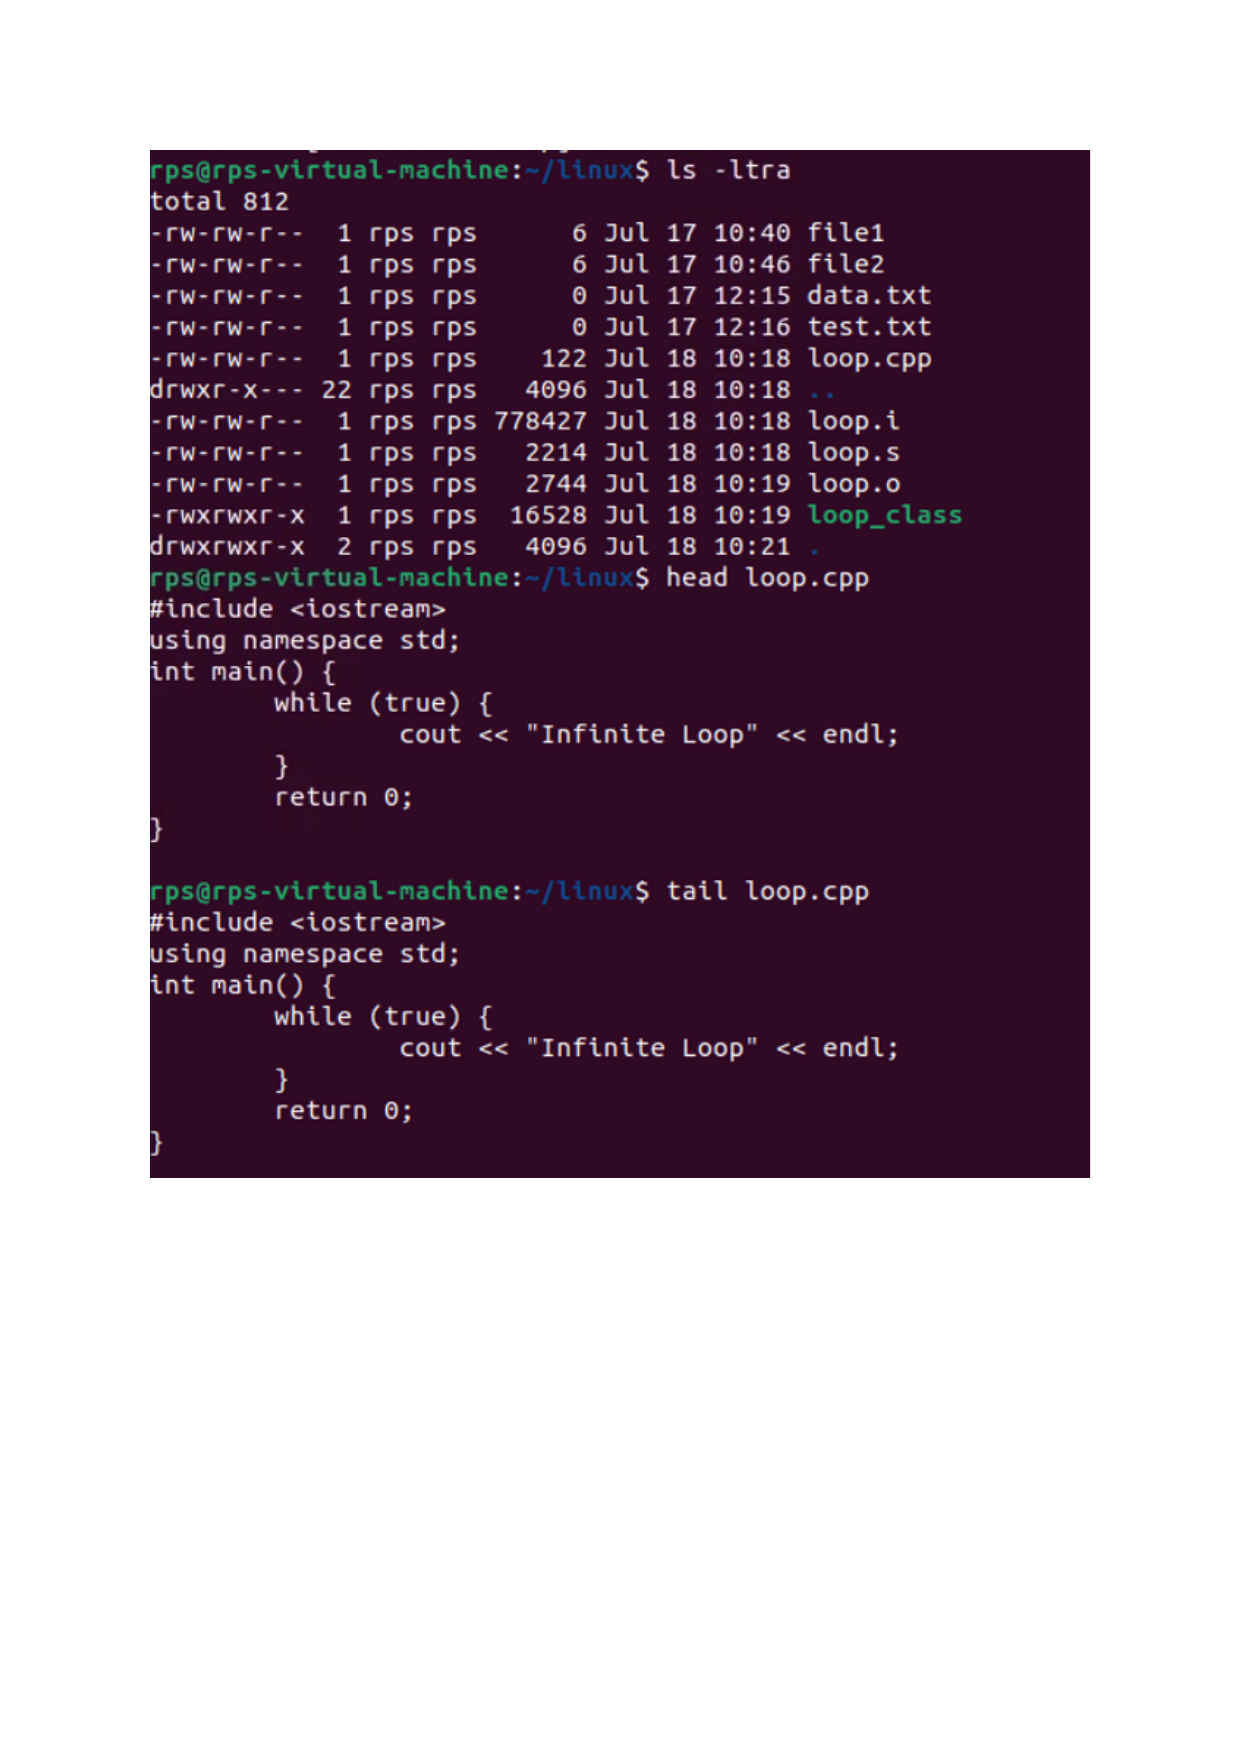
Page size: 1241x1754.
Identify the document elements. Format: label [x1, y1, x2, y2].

picture [150, 150, 1091, 1178]
